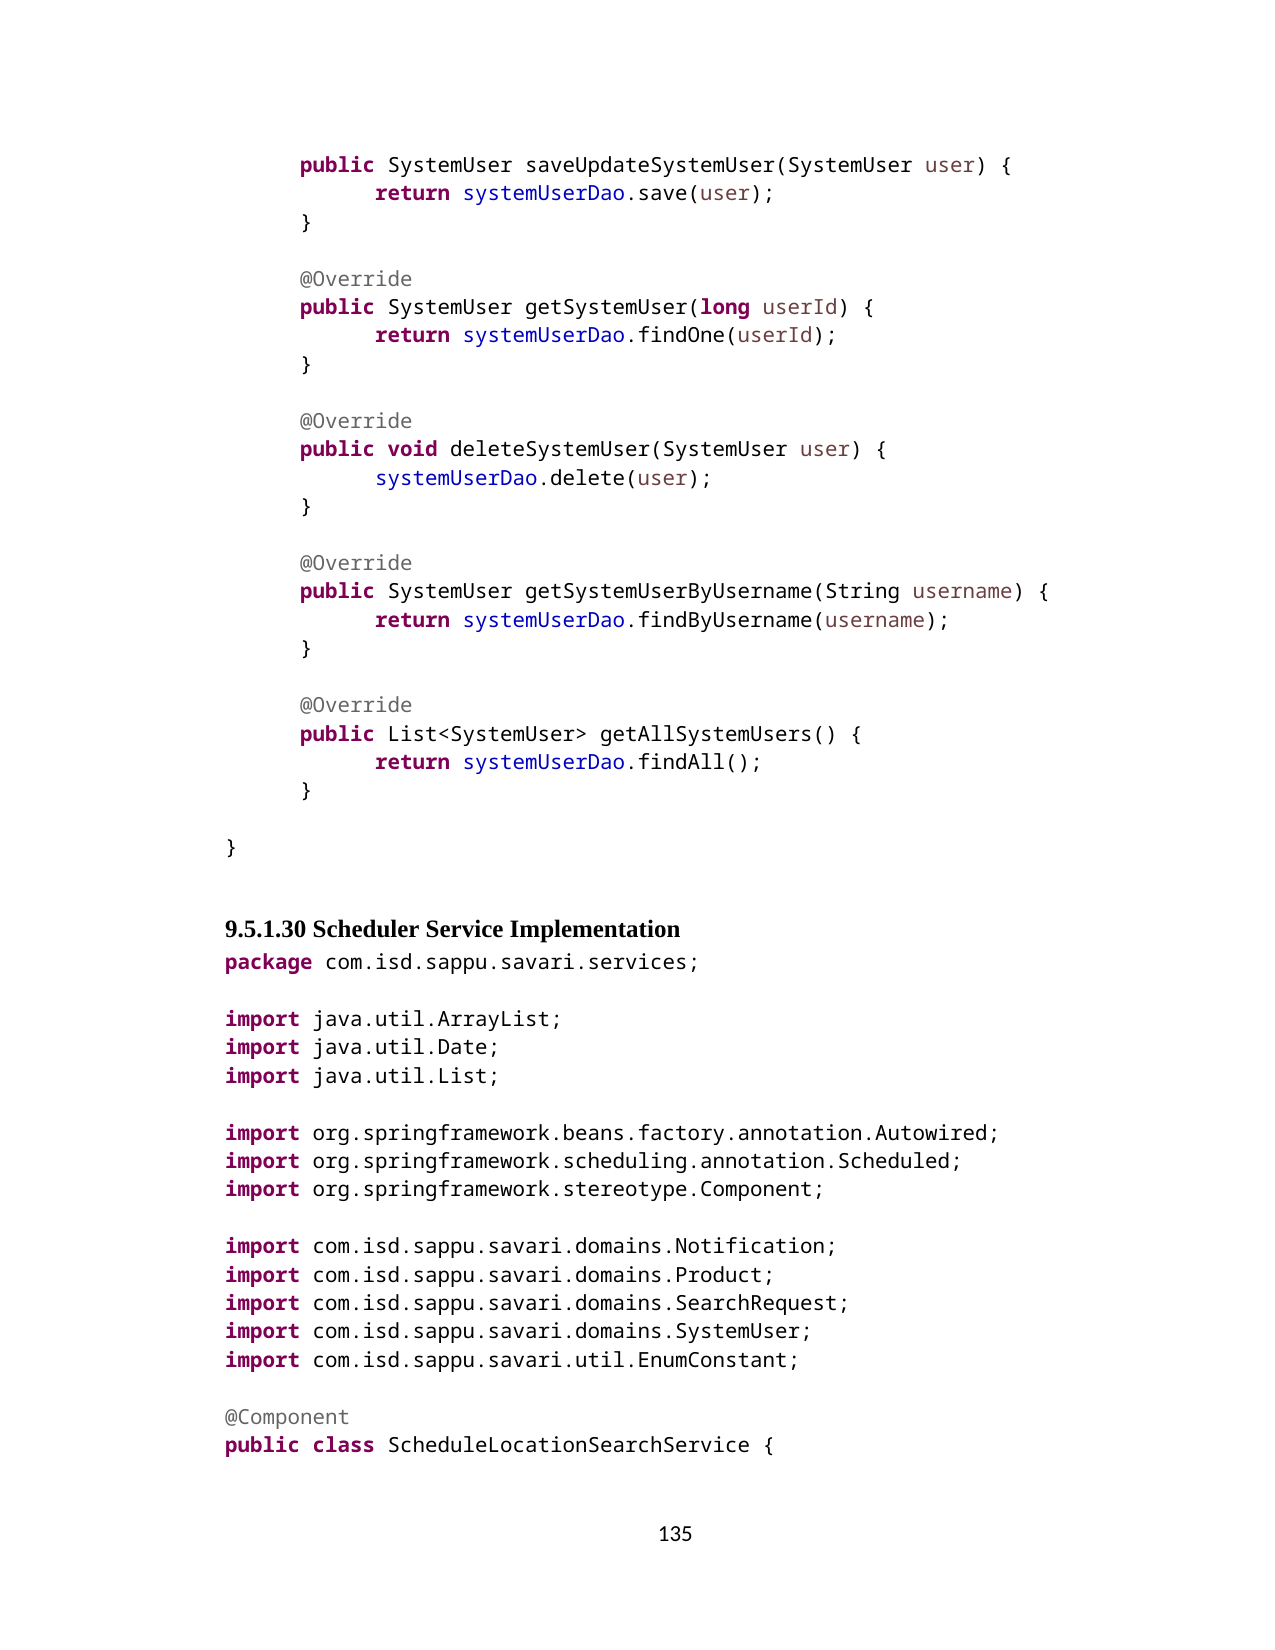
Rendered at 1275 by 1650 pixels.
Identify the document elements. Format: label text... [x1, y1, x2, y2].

text public void deleteSystemUser(SystemUser user) { [225, 434, 1125, 463]
text systemUserDao.delete(user); [225, 463, 1125, 491]
text } [225, 776, 1125, 804]
text package com.isd.sappu.savari.services; [225, 947, 1125, 975]
text import com.isd.sappu.savari.domains.SearchRequest; [225, 1288, 1125, 1317]
text } [225, 832, 1125, 861]
text public List<SystemUser> getAllSystemUsers() { [225, 719, 1125, 747]
text import org.springframework.stereotype.Component; [225, 1174, 1125, 1203]
text public SystemUser getSystemUser(long userId) { [225, 292, 1125, 321]
text } [225, 207, 1125, 235]
text import com.isd.sappu.savari.util.EnumConstant; [225, 1345, 1125, 1373]
text import java.util.ArrayList; [225, 1004, 1125, 1032]
text return systemUserDao.findOne(userId); [225, 321, 1125, 349]
text import com.isd.sappu.savari.domains.Product; [225, 1260, 1125, 1288]
subtitle 9.5.1.30 Scheduler Service Implementation [225, 914, 1125, 943]
text @Override [225, 406, 1125, 434]
text return systemUserDao.save(user); [225, 178, 1125, 207]
text return systemUserDao.findAll(); [225, 747, 1125, 776]
text import java.util.Date; [225, 1032, 1125, 1061]
text import org.springframework.beans.factory.annotation.Autowired; [225, 1118, 1125, 1146]
text import com.isd.sappu.savari.domains.Notification; [225, 1231, 1125, 1260]
text import java.util.List; [225, 1061, 1125, 1089]
text public SystemUser getSystemUserByUsername(String username) { [225, 577, 1125, 605]
text return systemUserDao.findByUsername(username); [225, 605, 1125, 633]
text @Override [225, 690, 1125, 719]
text public class ScheduleLocationSearchService { [225, 1430, 1125, 1459]
text @Override [225, 548, 1125, 577]
text } [225, 491, 1125, 520]
text public SystemUser saveUpdateSystemUser(SystemUser user) { [225, 150, 1125, 178]
text @Component [225, 1402, 1125, 1430]
text import com.isd.sappu.savari.domains.SystemUser; [225, 1317, 1125, 1345]
text } [225, 633, 1125, 662]
text } [225, 349, 1125, 377]
text import org.springframework.scheduling.annotation.Scheduled; [225, 1146, 1125, 1174]
text @Override [225, 264, 1125, 292]
